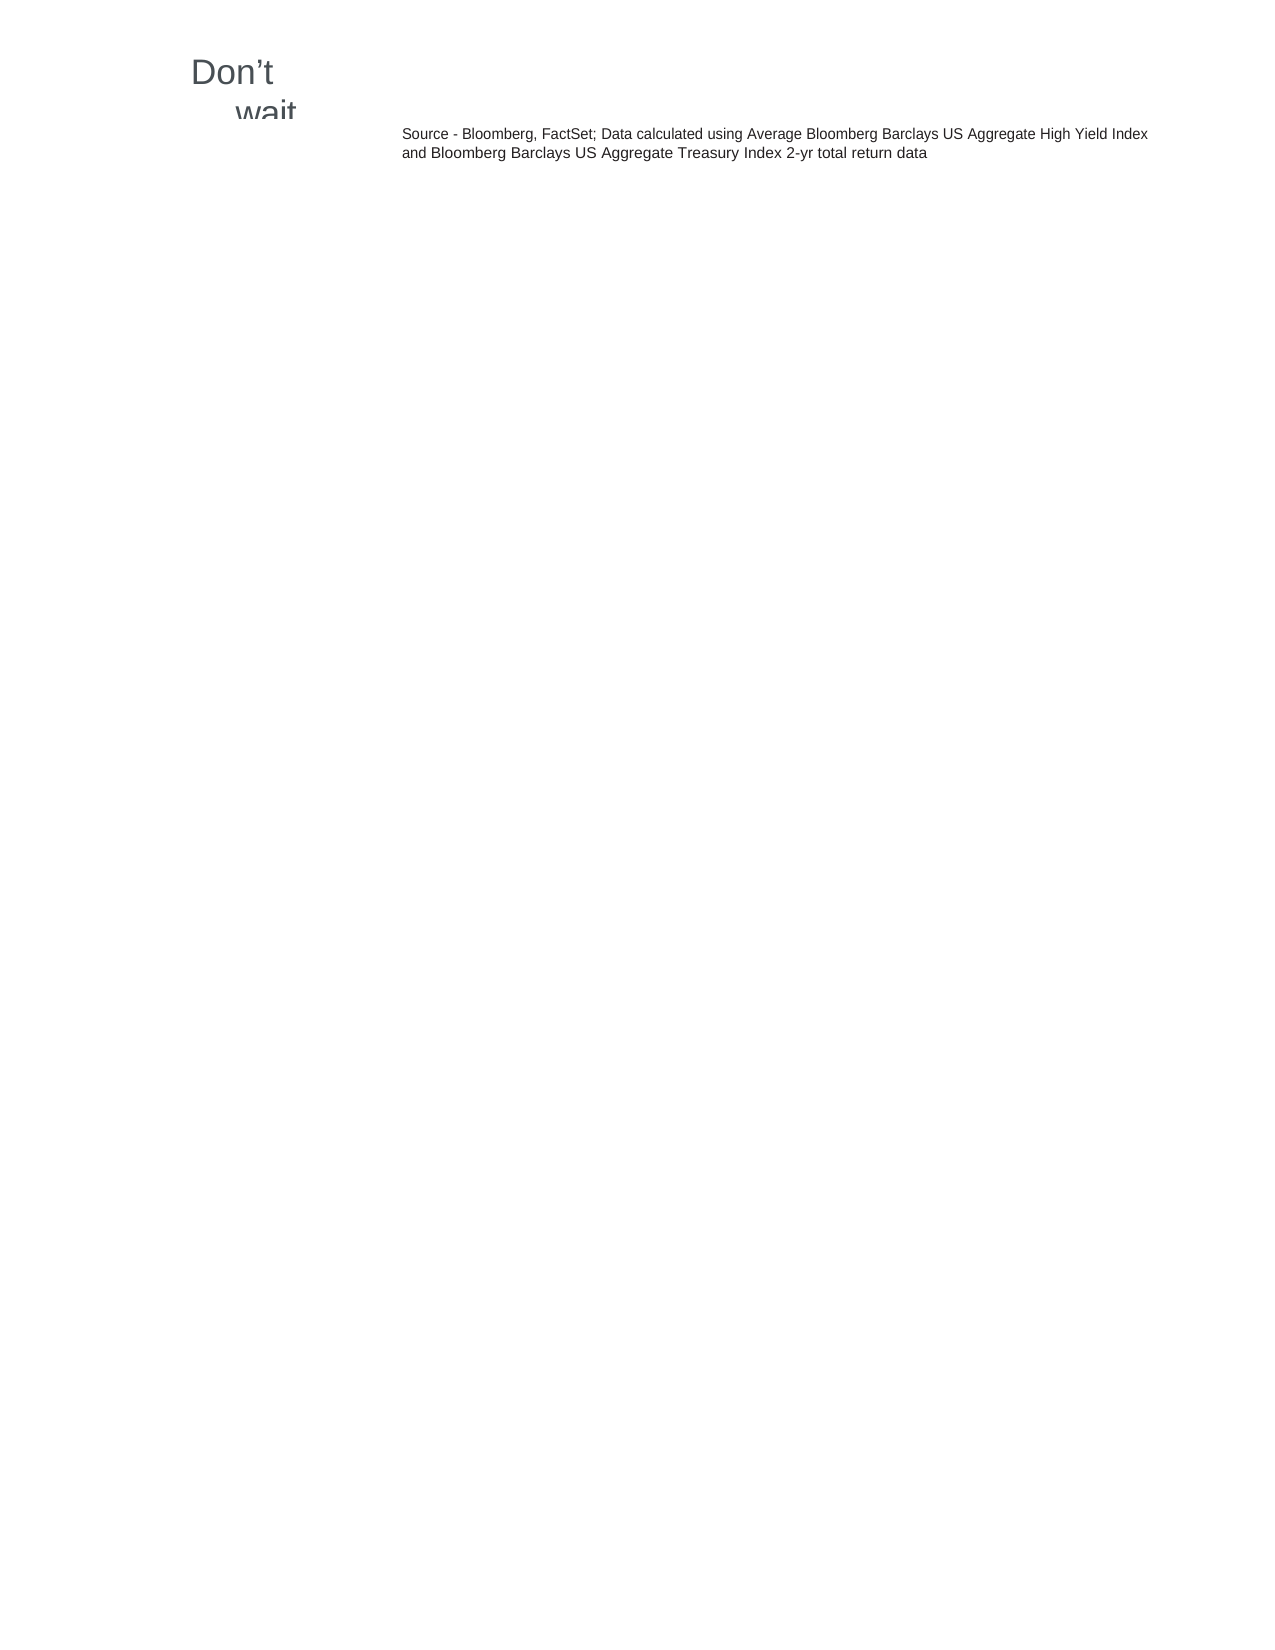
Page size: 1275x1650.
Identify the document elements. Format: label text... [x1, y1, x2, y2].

text Source - Bloomberg, FactSet; Data calculated using Average Bloomberg Barclays US Aggregate High Yield Index and Bloomberg Barclays US Aggregate Treasury Index 2-yr total return data [402, 125, 1169, 162]
